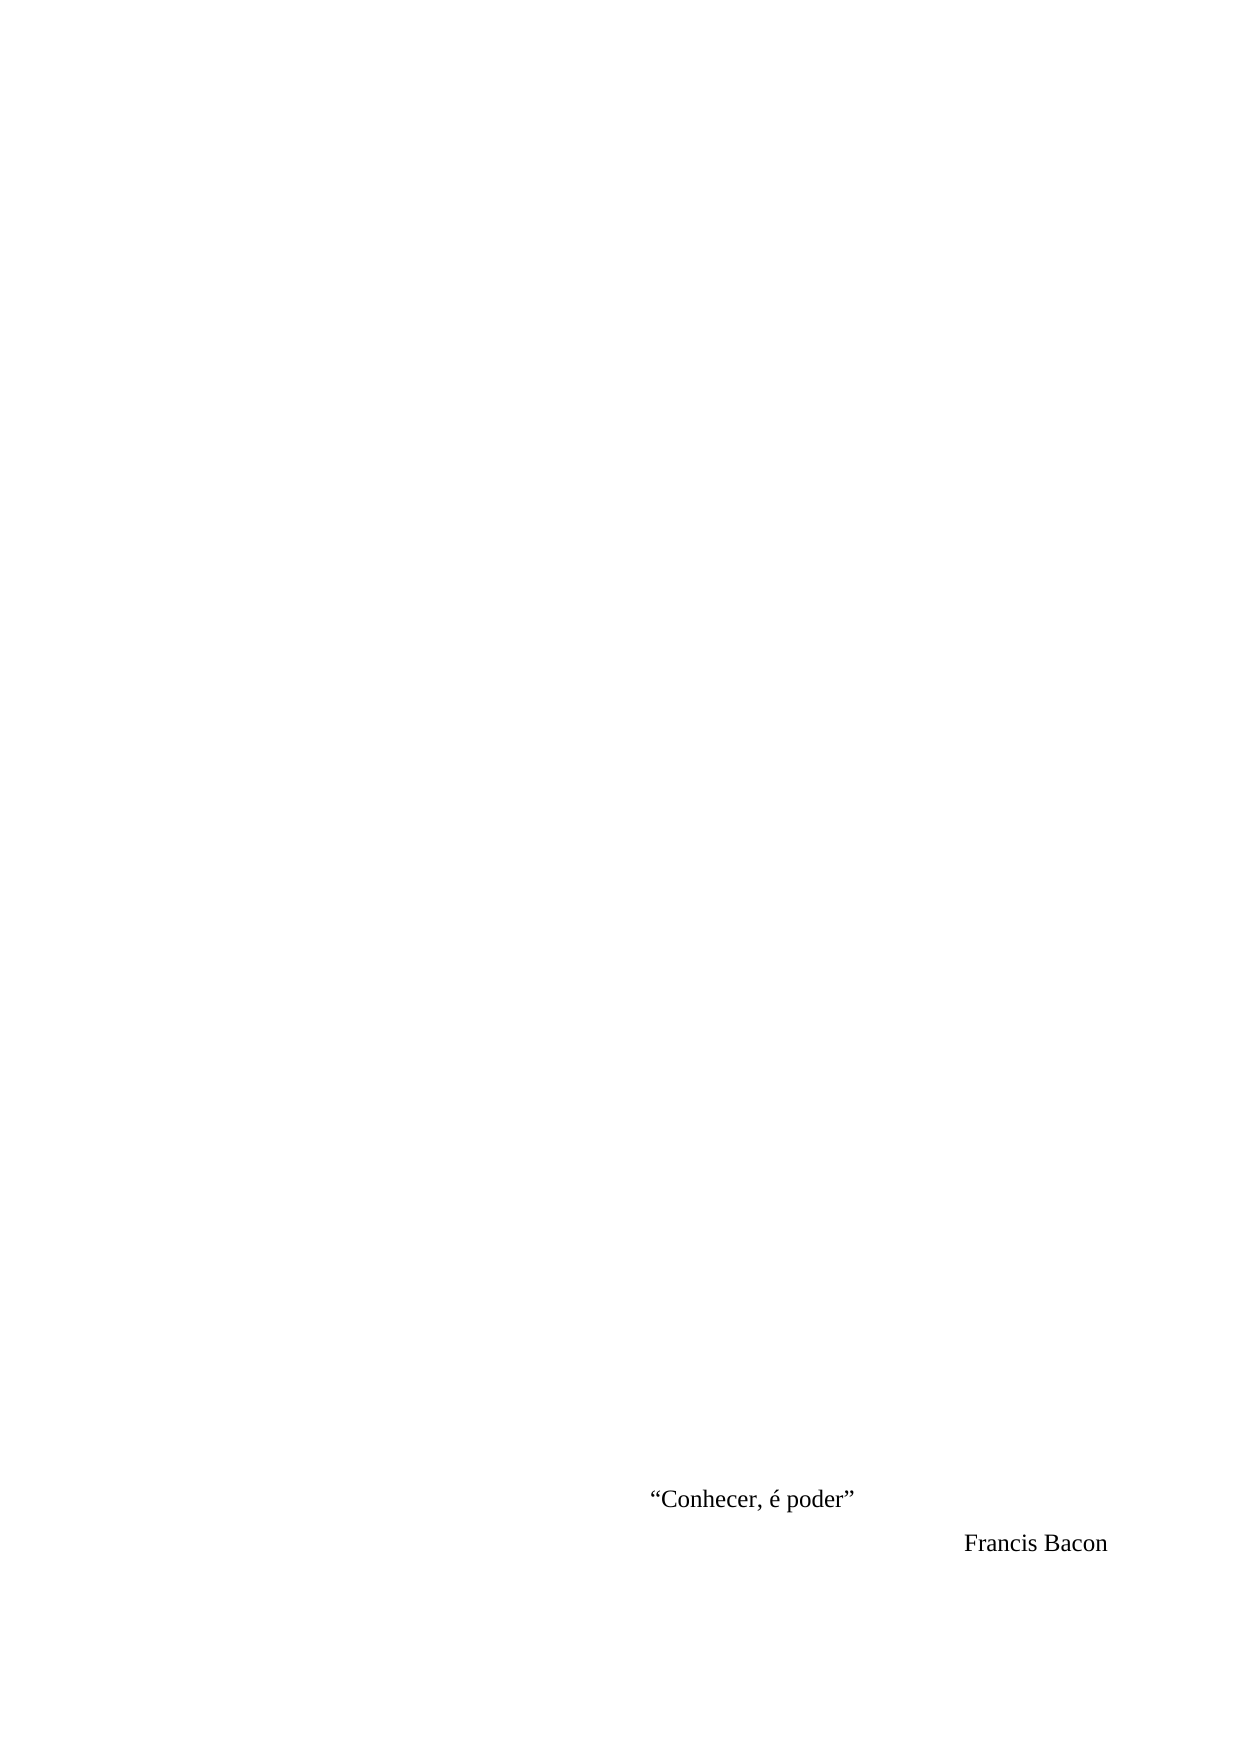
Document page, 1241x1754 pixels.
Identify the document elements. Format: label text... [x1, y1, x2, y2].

text Francis Bacon [177, 1528, 1107, 1556]
text “Conhecer, é poder” [650, 1484, 1107, 1513]
